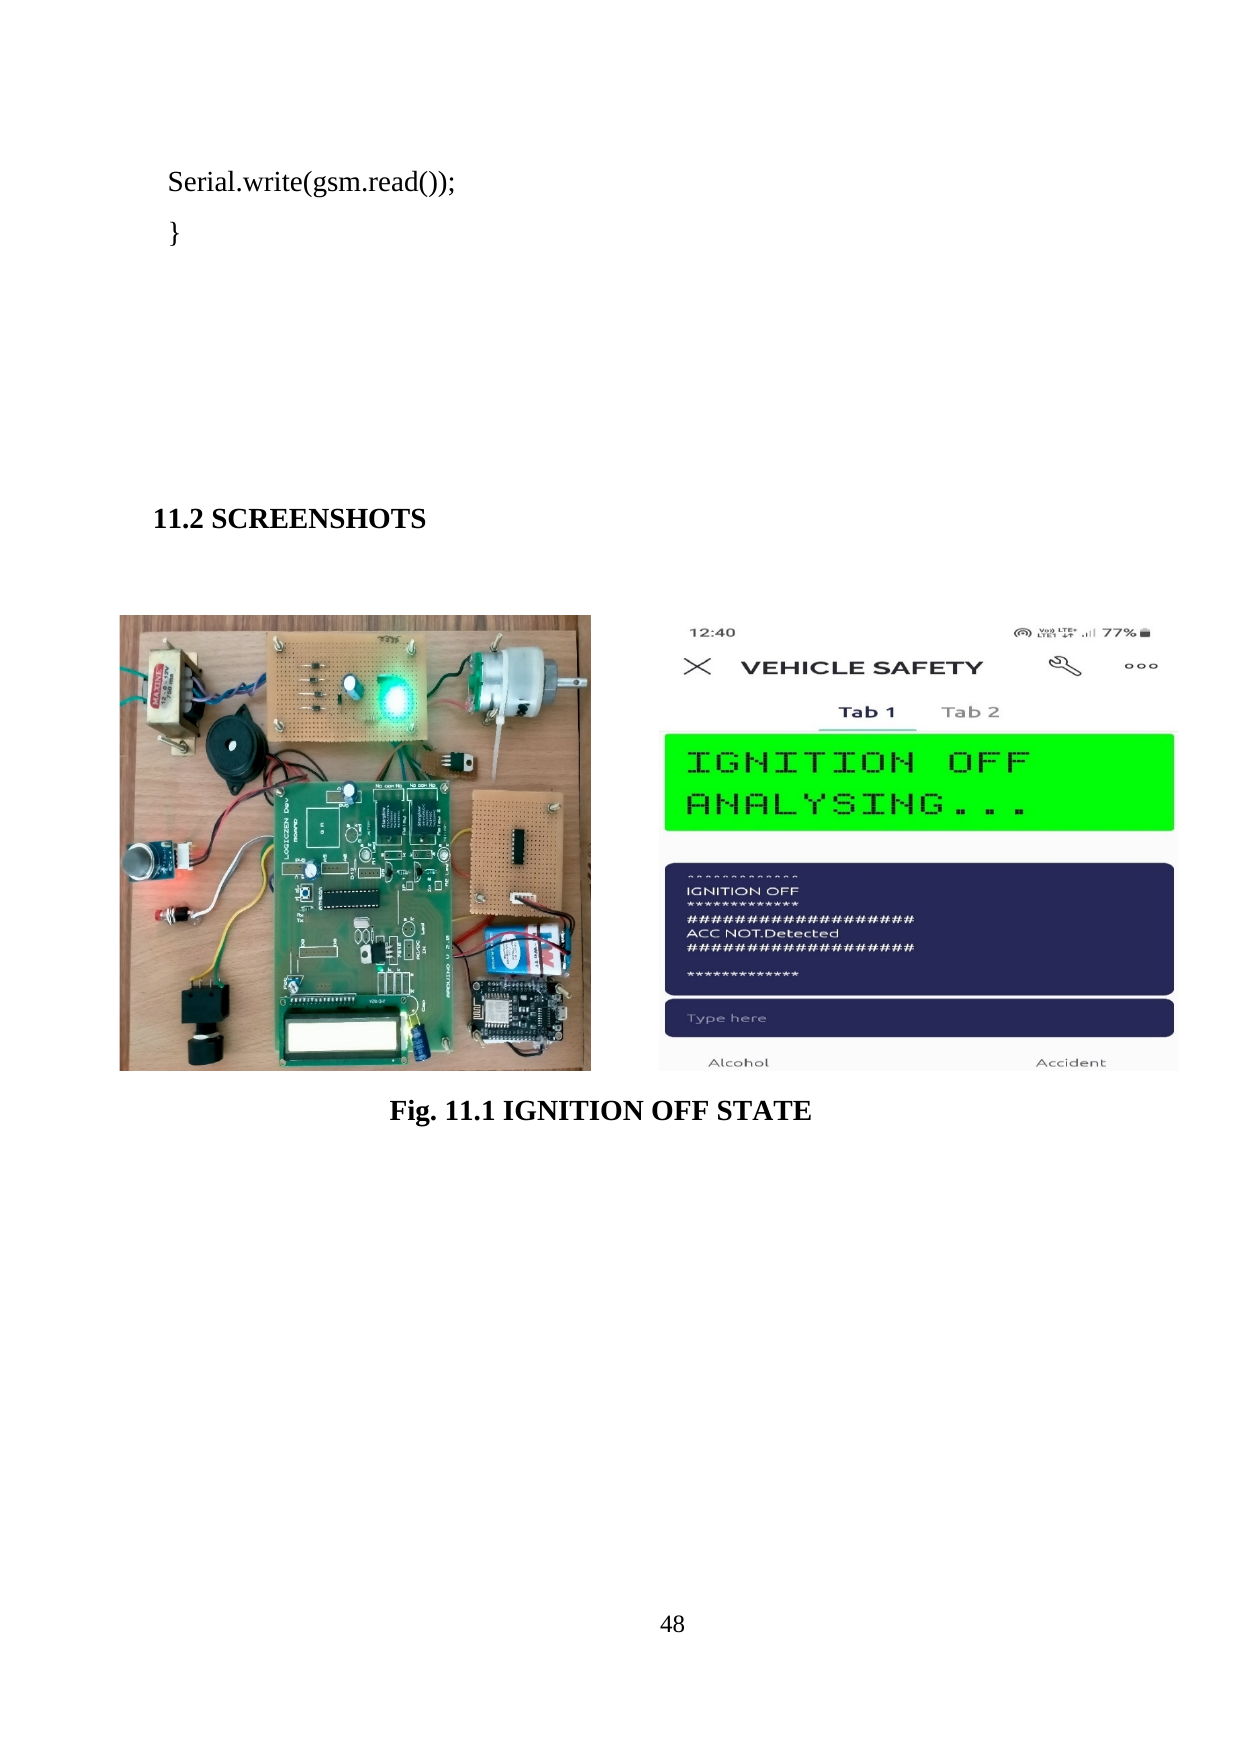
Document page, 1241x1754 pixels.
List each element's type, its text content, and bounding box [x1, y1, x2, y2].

table_header [108, 616, 648, 1093]
picture [119, 615, 591, 1071]
text 11.2 SCREENSHOTS [153, 501, 1190, 535]
picture [659, 615, 1179, 1071]
table_header [648, 616, 1190, 1093]
text Serial.write(gsm.read()); [167, 164, 1068, 198]
text } [167, 215, 1068, 248]
table_cell Fig. 11.1 IGNITION OFF STATE [108, 1093, 1190, 1314]
